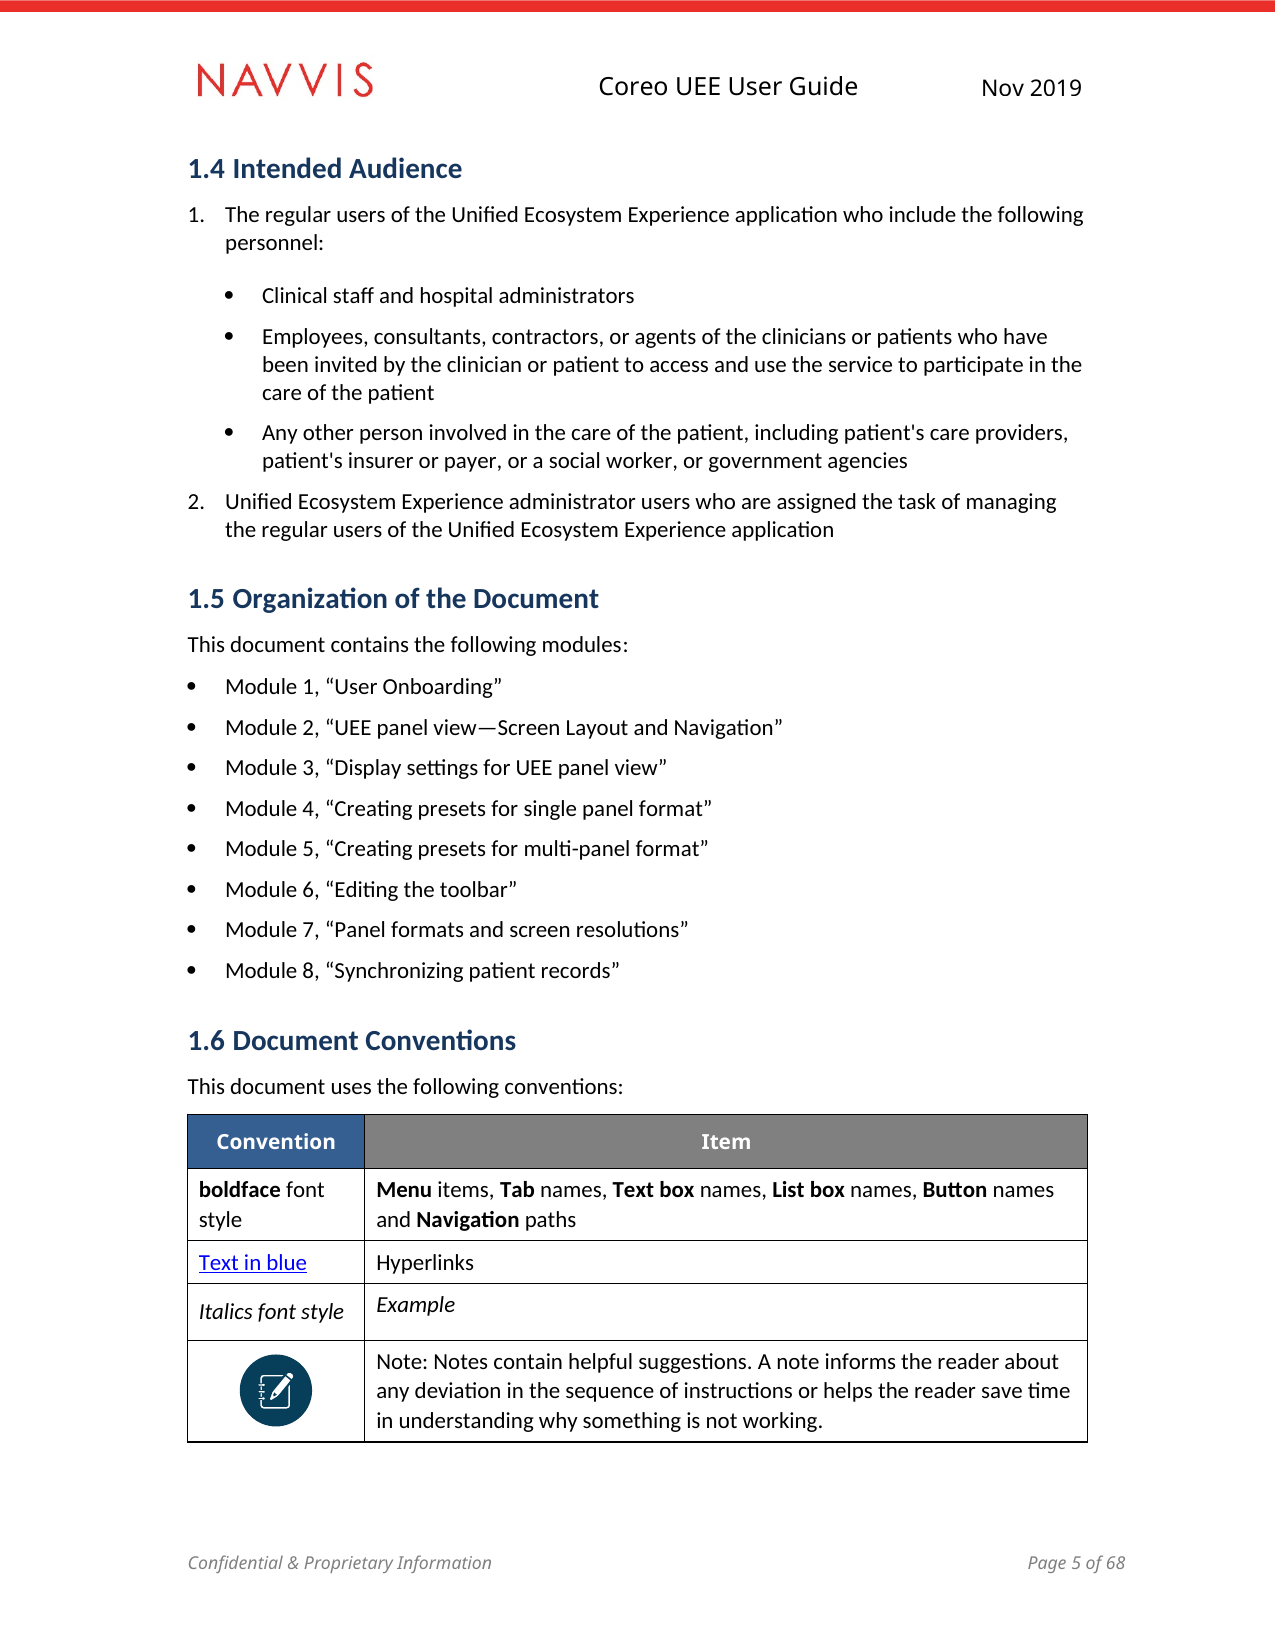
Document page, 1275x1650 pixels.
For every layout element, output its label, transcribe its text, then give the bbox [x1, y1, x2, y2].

list Module 4, “Creating presets for single panel format” [187, 794, 1087, 822]
table_cell Example [365, 1284, 1087, 1340]
list Any other person involved in the care of the patient, including patient's care providers, patient's insurer or payer, or a social worker, or government agencies [225, 418, 1087, 474]
list Module 6, “Editing the toolbar” [187, 875, 1087, 903]
table_cell Hyperlinks [365, 1241, 1087, 1283]
table_header Convention [188, 1115, 364, 1168]
text This document contains the following modules: [187, 631, 1087, 659]
subtitle Organization of the Document [187, 580, 1087, 616]
table_cell boldface font style [188, 1169, 364, 1240]
list Employees, consultants, contractors, or agents of the clinicians or patients who have been invited by the clinician or patient to access and use the service to participate in the care of the patient [225, 322, 1087, 406]
list Unified Ecosystem Experience administrator users who are assigned the task of managing the regular users of the Unified Ecosystem Experience application [187, 487, 1087, 543]
table_cell Italics font style [188, 1284, 364, 1340]
text This document uses the following conventions: [187, 1072, 1087, 1100]
table_cell Menu items, Tab names, Text box names, List box names, Button names and Navigation paths [365, 1169, 1087, 1240]
list Module 5, “Creating presets for multi-panel format” [187, 834, 1087, 863]
list The regular users of the Unified Ecosystem Experience application who include the following personnel: [187, 200, 1087, 256]
list Module 2, “UEE panel view—Screen Layout and Navigation” [187, 713, 1087, 741]
subtitle Document Conventions [187, 1022, 1087, 1057]
list Module 3, “Display settings for UEE panel view” [187, 753, 1087, 782]
list Module 7, “Panel formats and screen resolutions” [187, 916, 1087, 944]
list Module 8, “Synchronizing patient records” [187, 956, 1087, 984]
table_header Item [365, 1115, 1087, 1168]
subtitle Intended Audience [187, 150, 1087, 186]
list Module 1, “User Onboarding” [187, 672, 1087, 701]
picture [187, 55, 383, 104]
list Clinical staff and hospital administrators [225, 281, 1087, 309]
table_cell Text in blue [188, 1241, 364, 1283]
table_cell [188, 1341, 364, 1441]
table_cell Note: Notes contain helpful suggestions. A note informs the reader about any deviation in the sequence of instructions or helps the reader save time in understanding why something is not working. [365, 1341, 1087, 1441]
